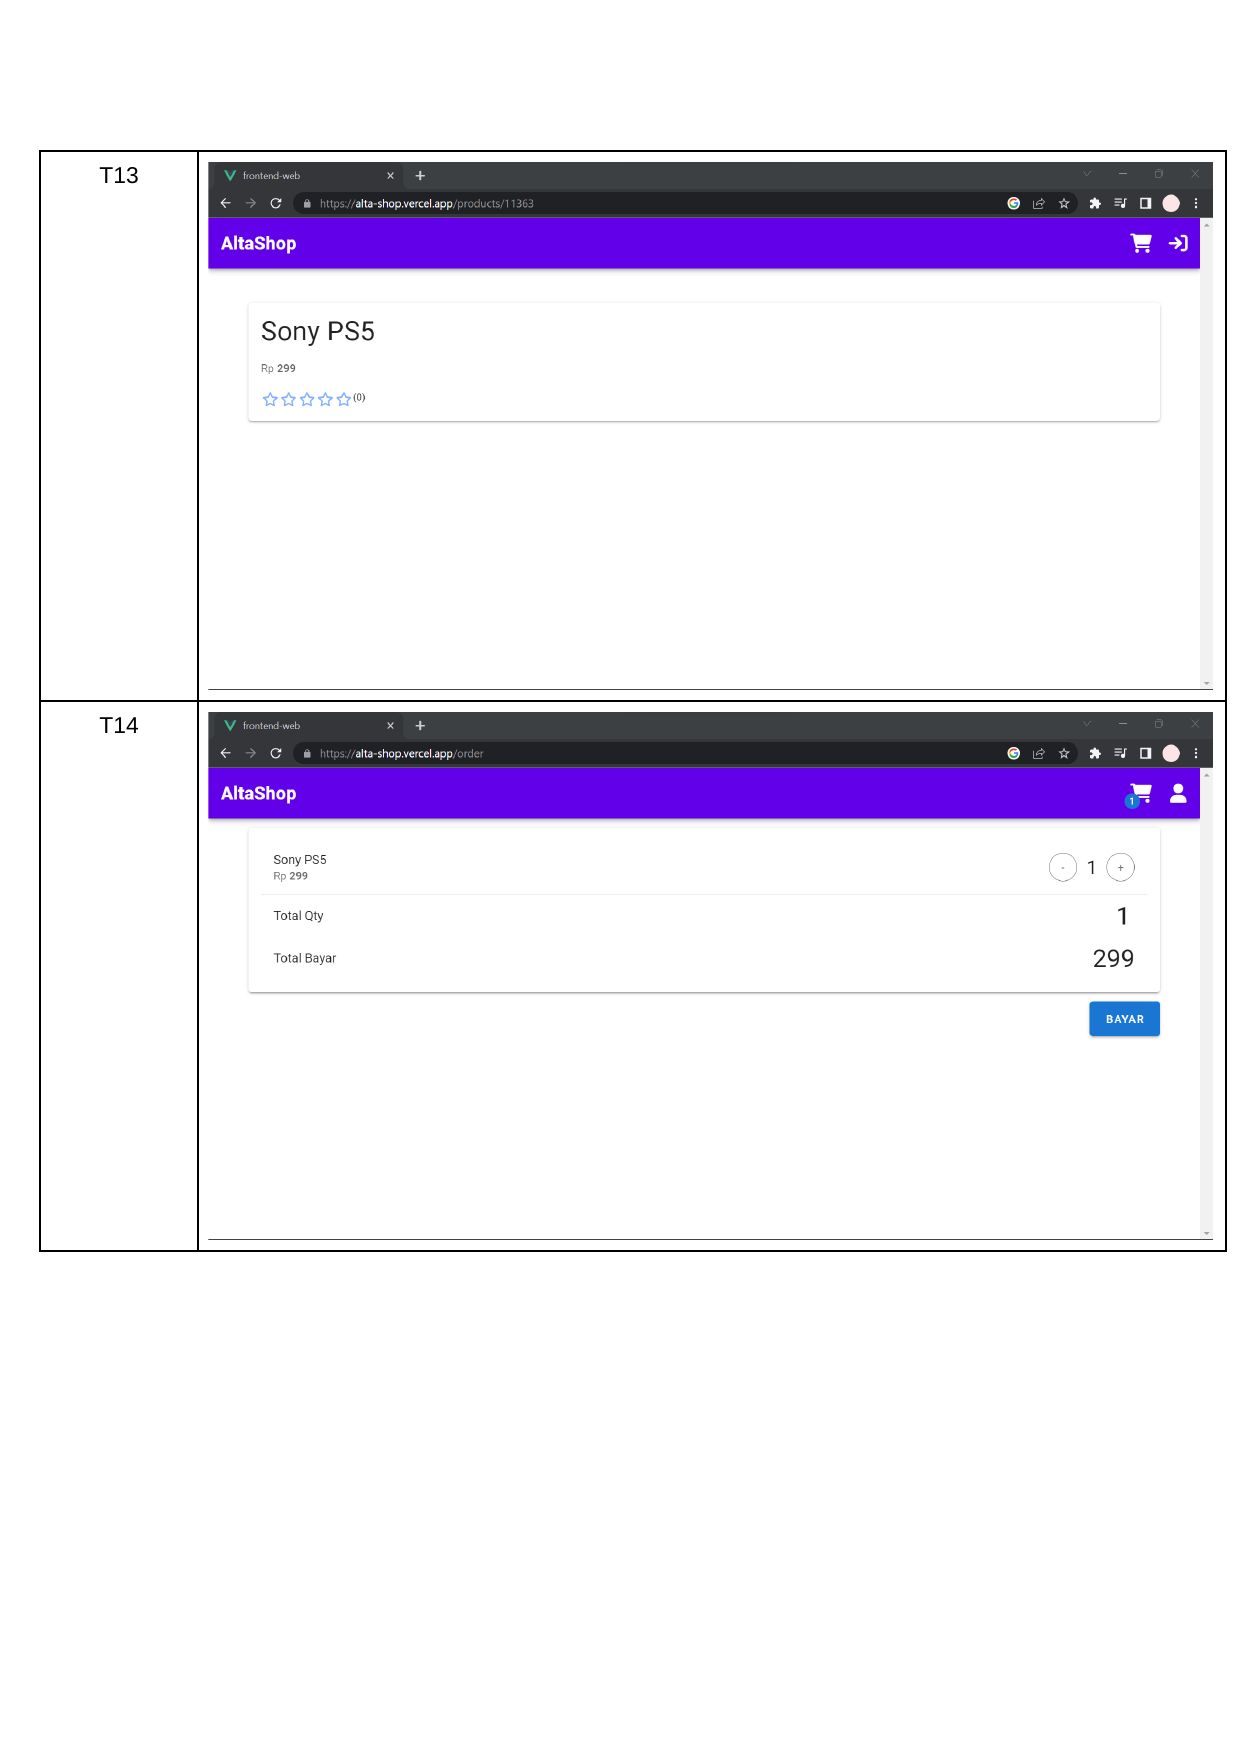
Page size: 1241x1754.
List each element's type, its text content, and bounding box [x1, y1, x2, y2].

table_cell T14 [41, 702, 197, 1250]
picture [208, 162, 1213, 690]
picture [208, 712, 1213, 1240]
table_cell [199, 702, 1225, 1250]
table_cell [199, 152, 1225, 700]
table_cell T13 [41, 152, 197, 700]
